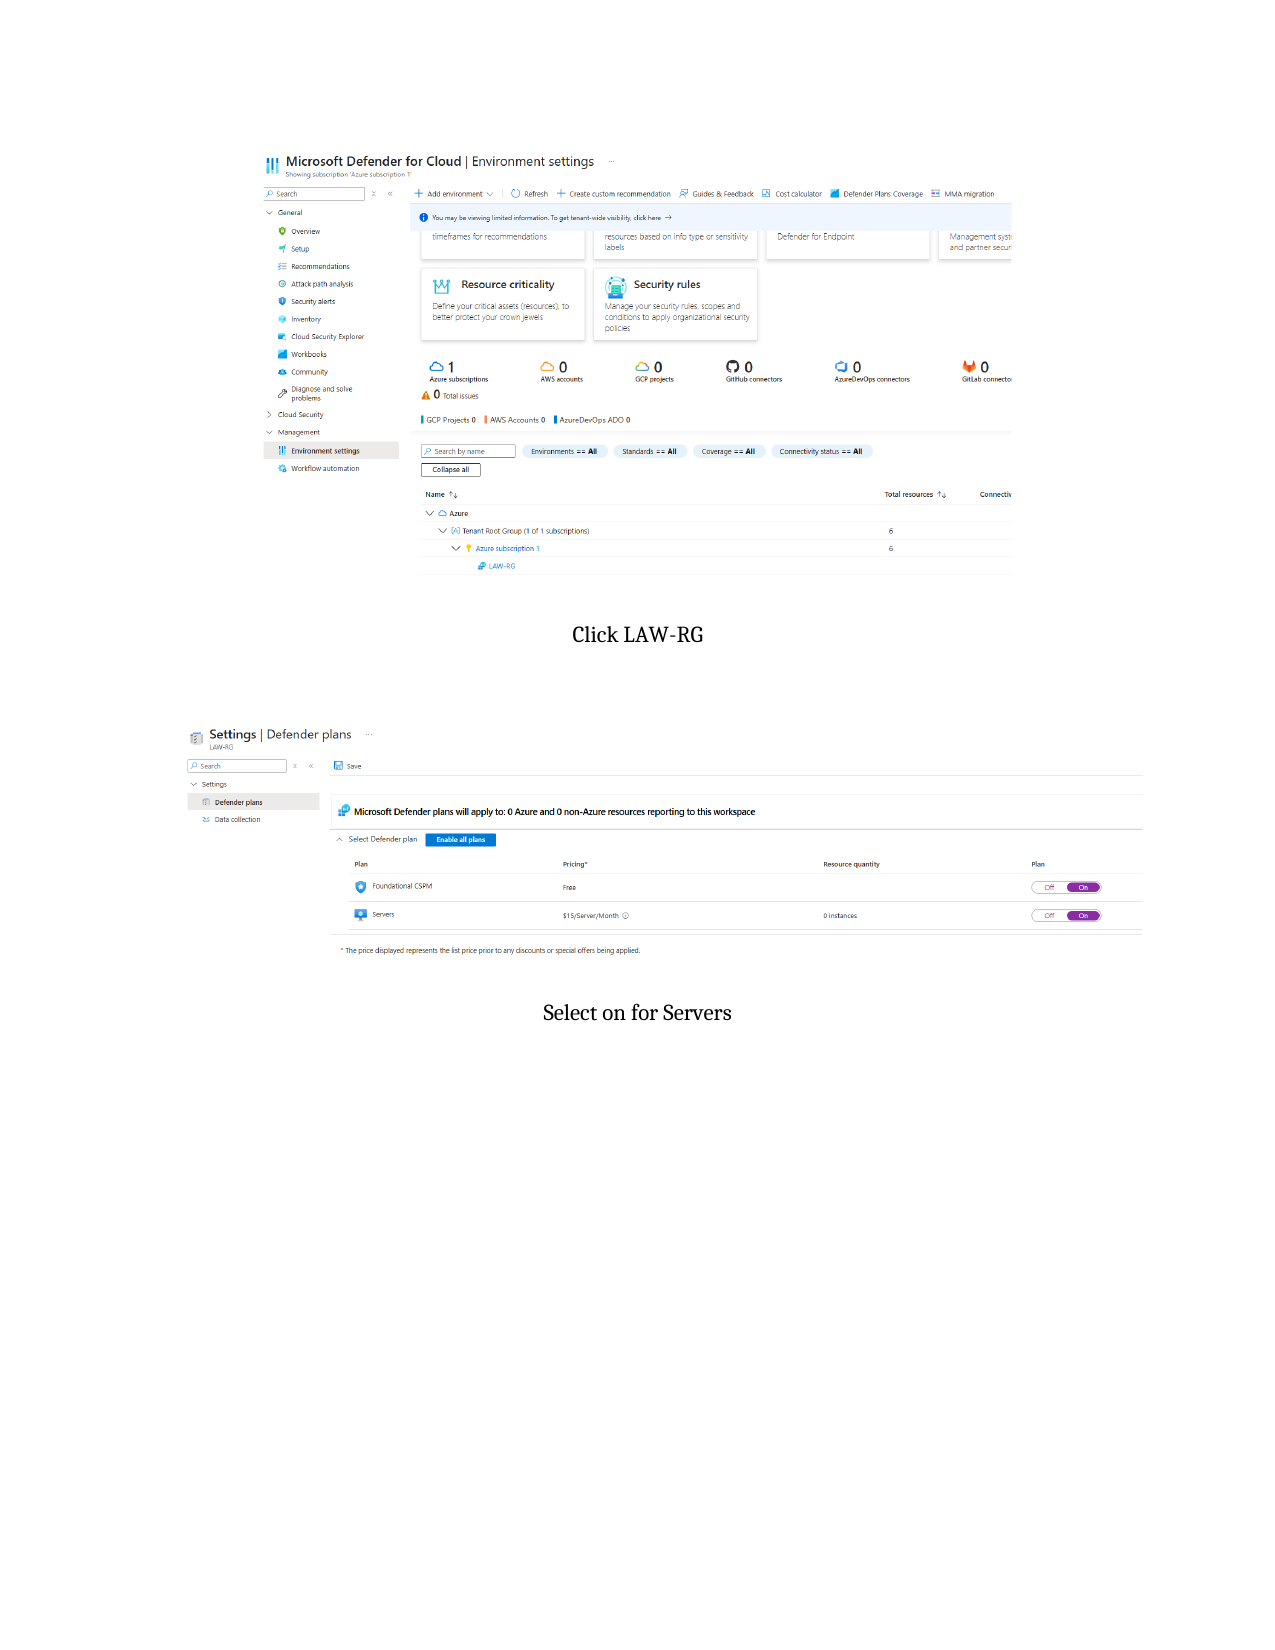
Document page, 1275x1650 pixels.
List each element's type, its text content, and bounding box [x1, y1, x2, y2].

picture [263, 150, 1012, 598]
text Select on for Servers [187, 999, 1087, 1026]
picture [187, 723, 1143, 975]
text Click LAW-RG [187, 622, 1087, 648]
